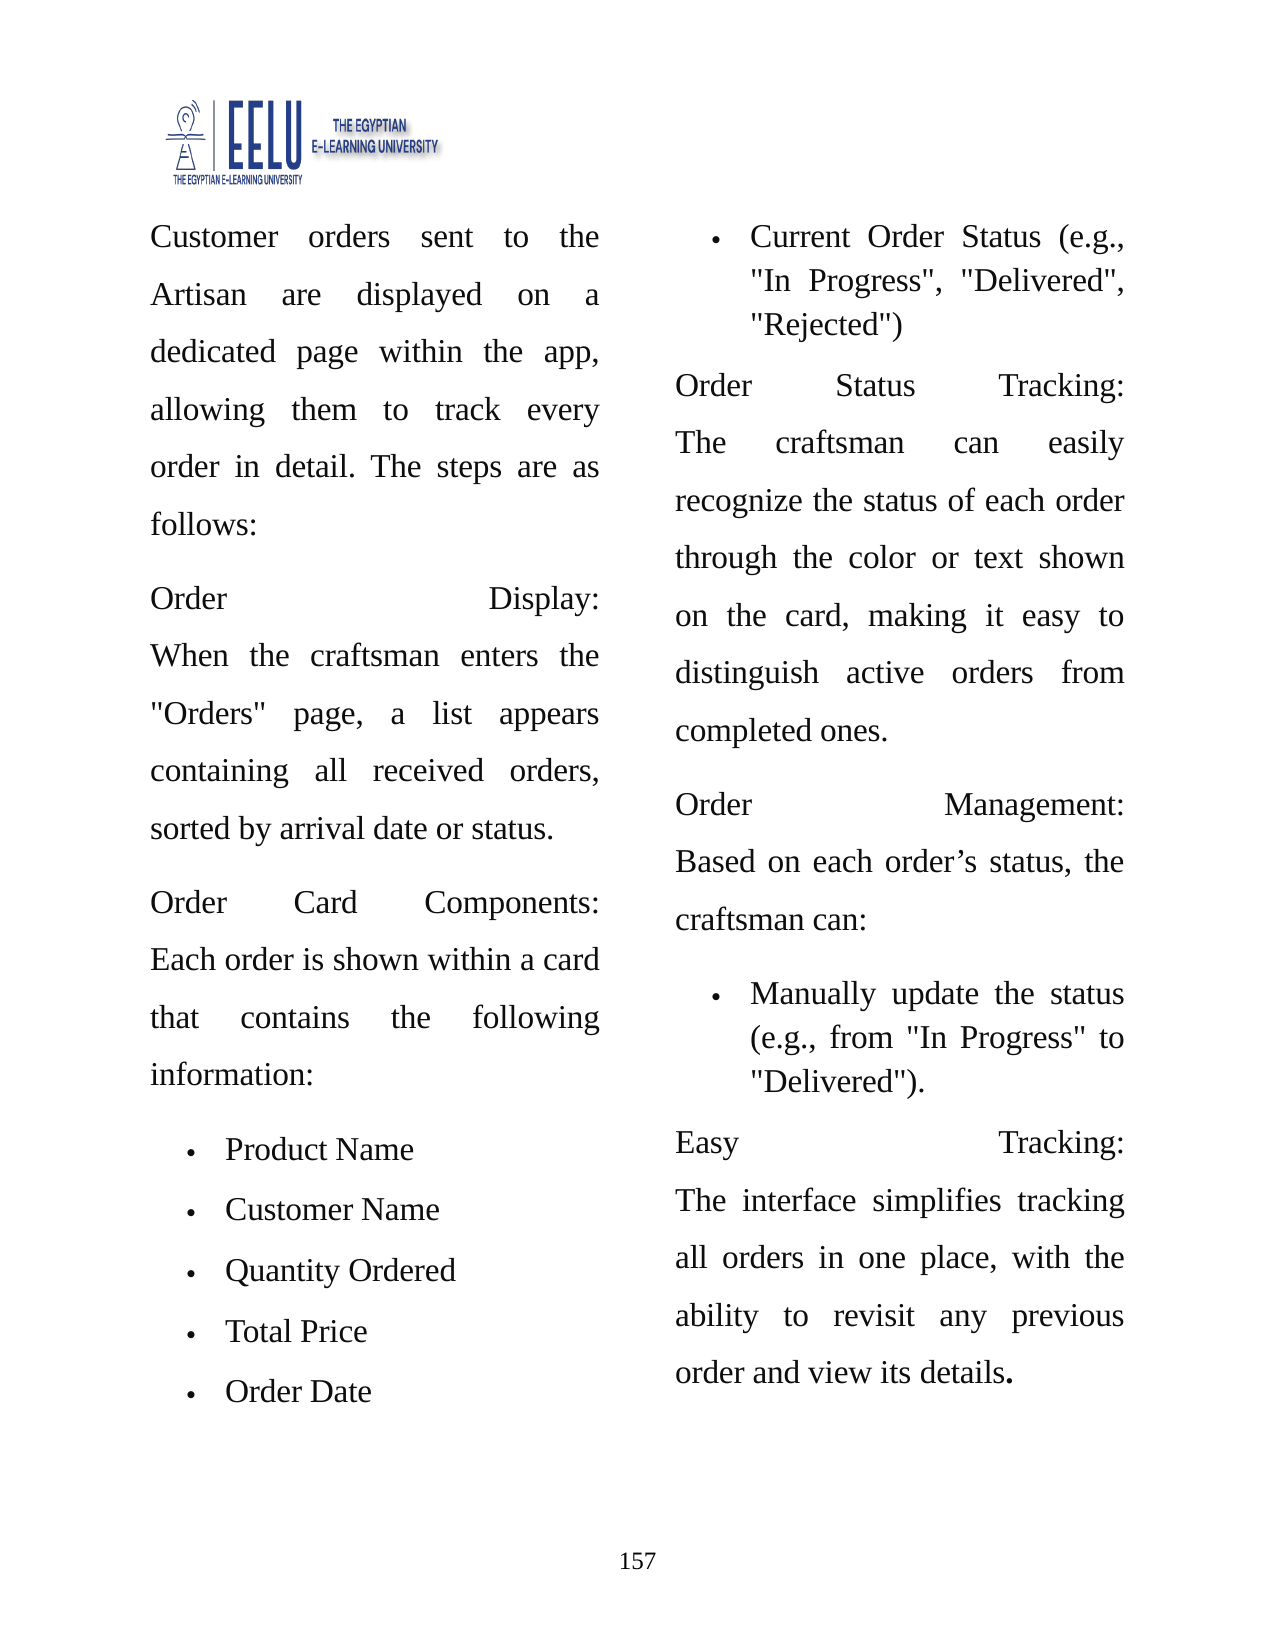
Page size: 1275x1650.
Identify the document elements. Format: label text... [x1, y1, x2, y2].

list Order Date [187, 1372, 600, 1410]
text Order Card Components: Each order is shown within a card that contains the following information: [150, 882, 600, 1093]
list Manually update the status (e.g., from "In Progress" to "Delivered"). [712, 973, 1125, 1100]
picture [150, 75, 444, 188]
text Order Management: Based on each order’s status, the craftsman can: [675, 784, 1125, 938]
text Order Display: When the craftsman enters the "Orders" page, a list appears containing all received orders, sorted by arrival date or status. [150, 578, 600, 846]
text Order Status Tracking: The craftsman can easily recognize the status of each order through the color or text shown on the card, making it easy to distinguish active orders from completed ones. [675, 365, 1125, 748]
list Customer Name [187, 1189, 600, 1228]
list Current Order Status (e.g., "In Progress", "Delivered", "Rejected") [712, 216, 1125, 343]
text Easy Tracking: The interface simplifies tracking all orders in one place, with the ability to revisit any previous order and view its details. [675, 1122, 1125, 1391]
list Total Price [187, 1311, 600, 1349]
text Customer orders sent to the Artisan are displayed on a dedicated page within the app, allowing them to track every order in detail. The steps are as follows: [150, 216, 600, 542]
list Quantity Ordered [187, 1250, 600, 1288]
list Product Name [187, 1129, 600, 1167]
